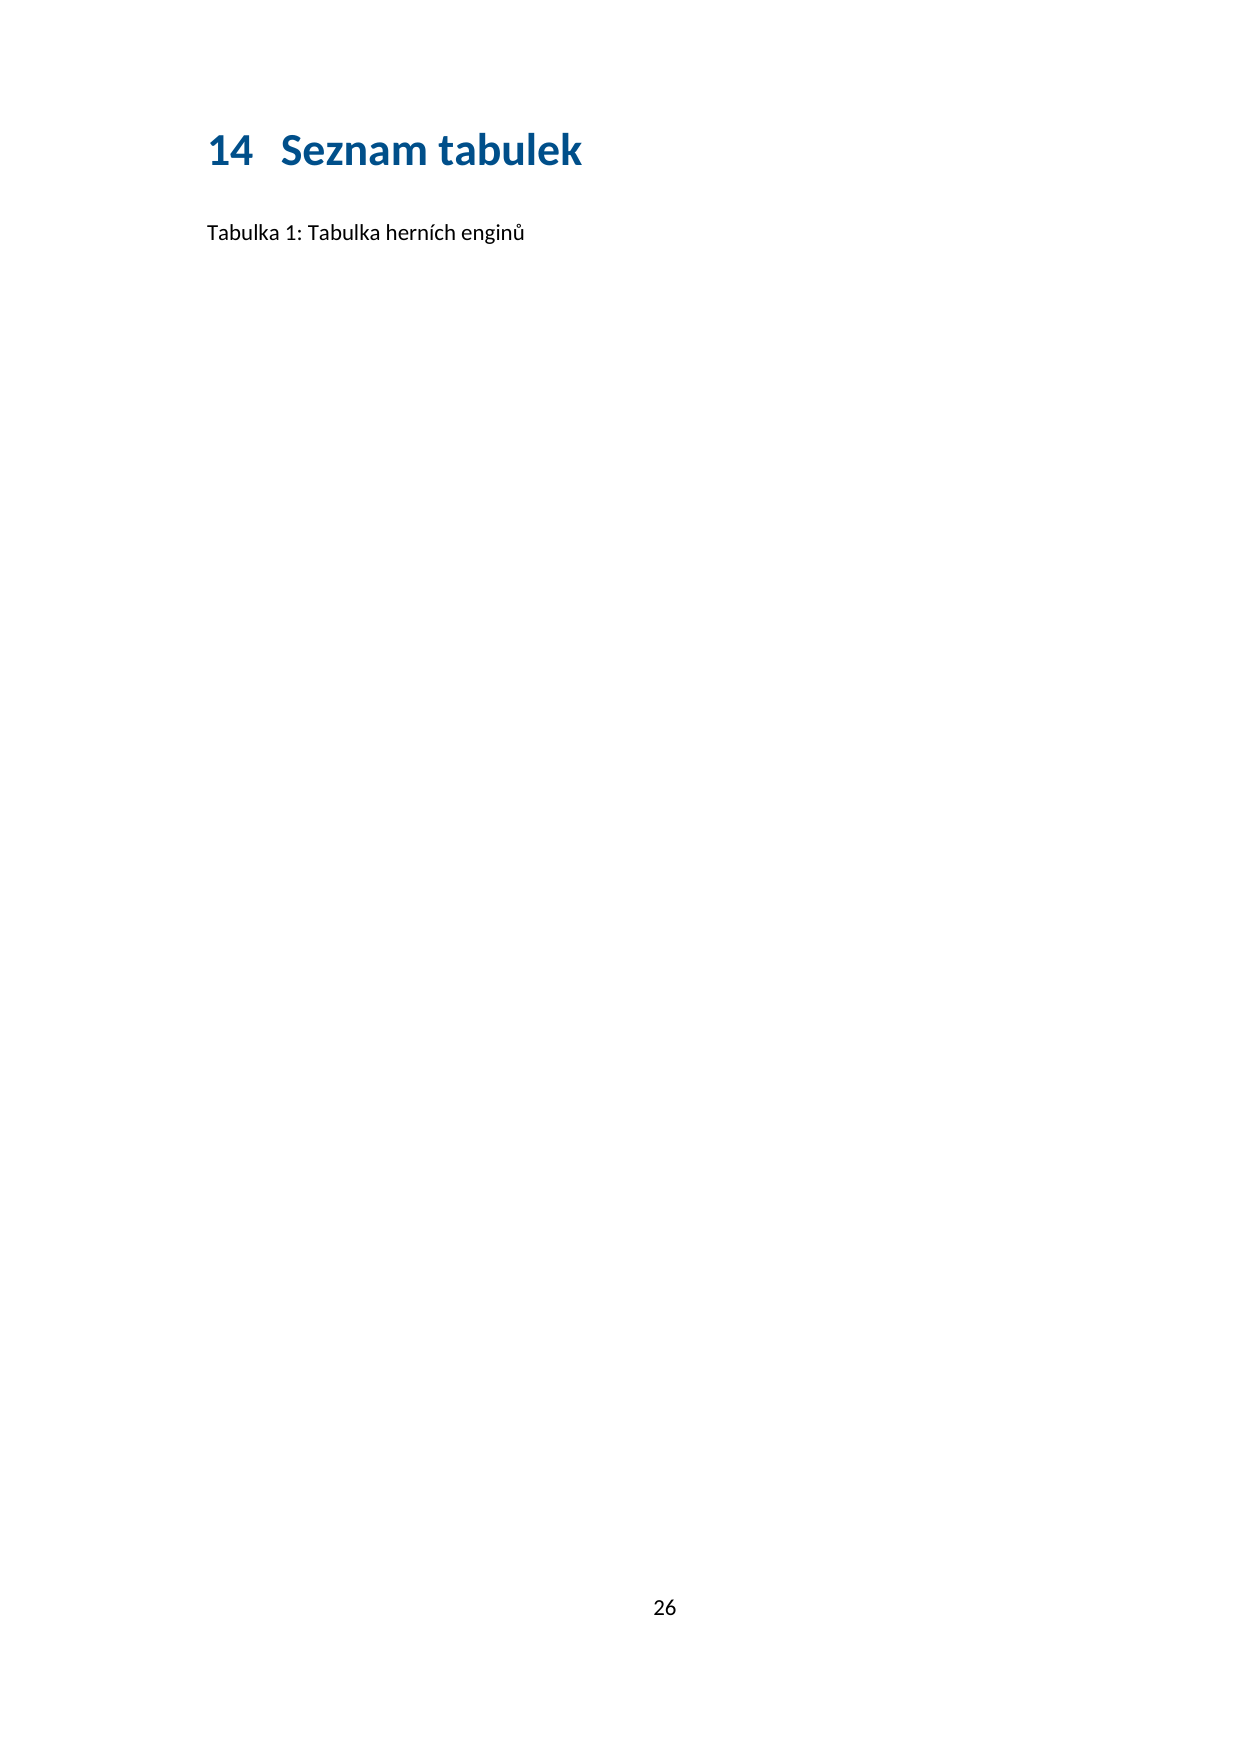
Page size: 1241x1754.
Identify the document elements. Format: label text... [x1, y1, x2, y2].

subtitle Seznam tabulek [207, 121, 1123, 176]
text Tabulka 1: Tabulka herních enginů [207, 218, 1123, 246]
